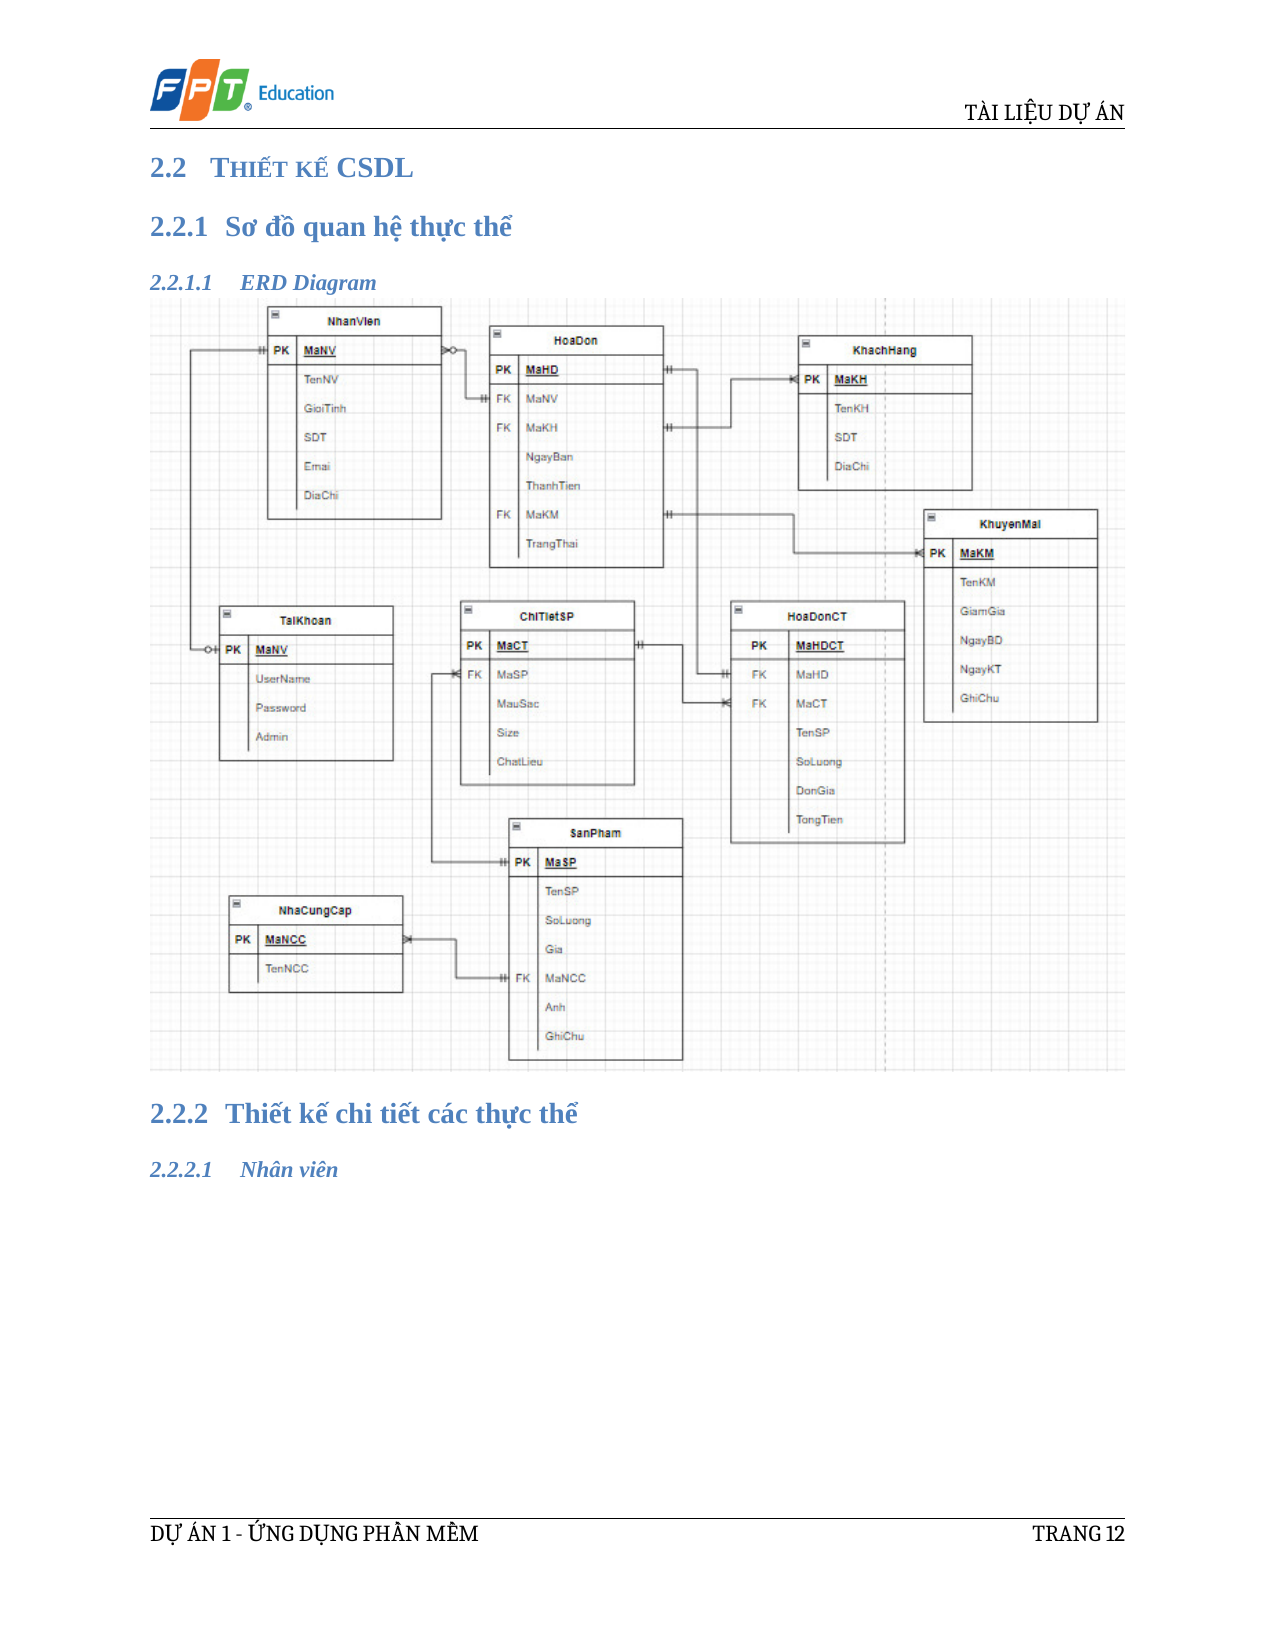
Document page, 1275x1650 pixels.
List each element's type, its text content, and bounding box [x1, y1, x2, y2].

picture [150, 298, 1125, 1072]
subtitle ERD Diagram [150, 269, 1125, 295]
picture [150, 59, 336, 121]
subtitle Nhân viên [150, 1156, 1125, 1182]
subtitle Sơ đồ quan hệ thực thể [150, 209, 1125, 243]
subtitle Thiết kế CSDL [150, 150, 1125, 183]
subtitle Thiết kế chi tiết các thực thể [150, 1097, 1125, 1130]
